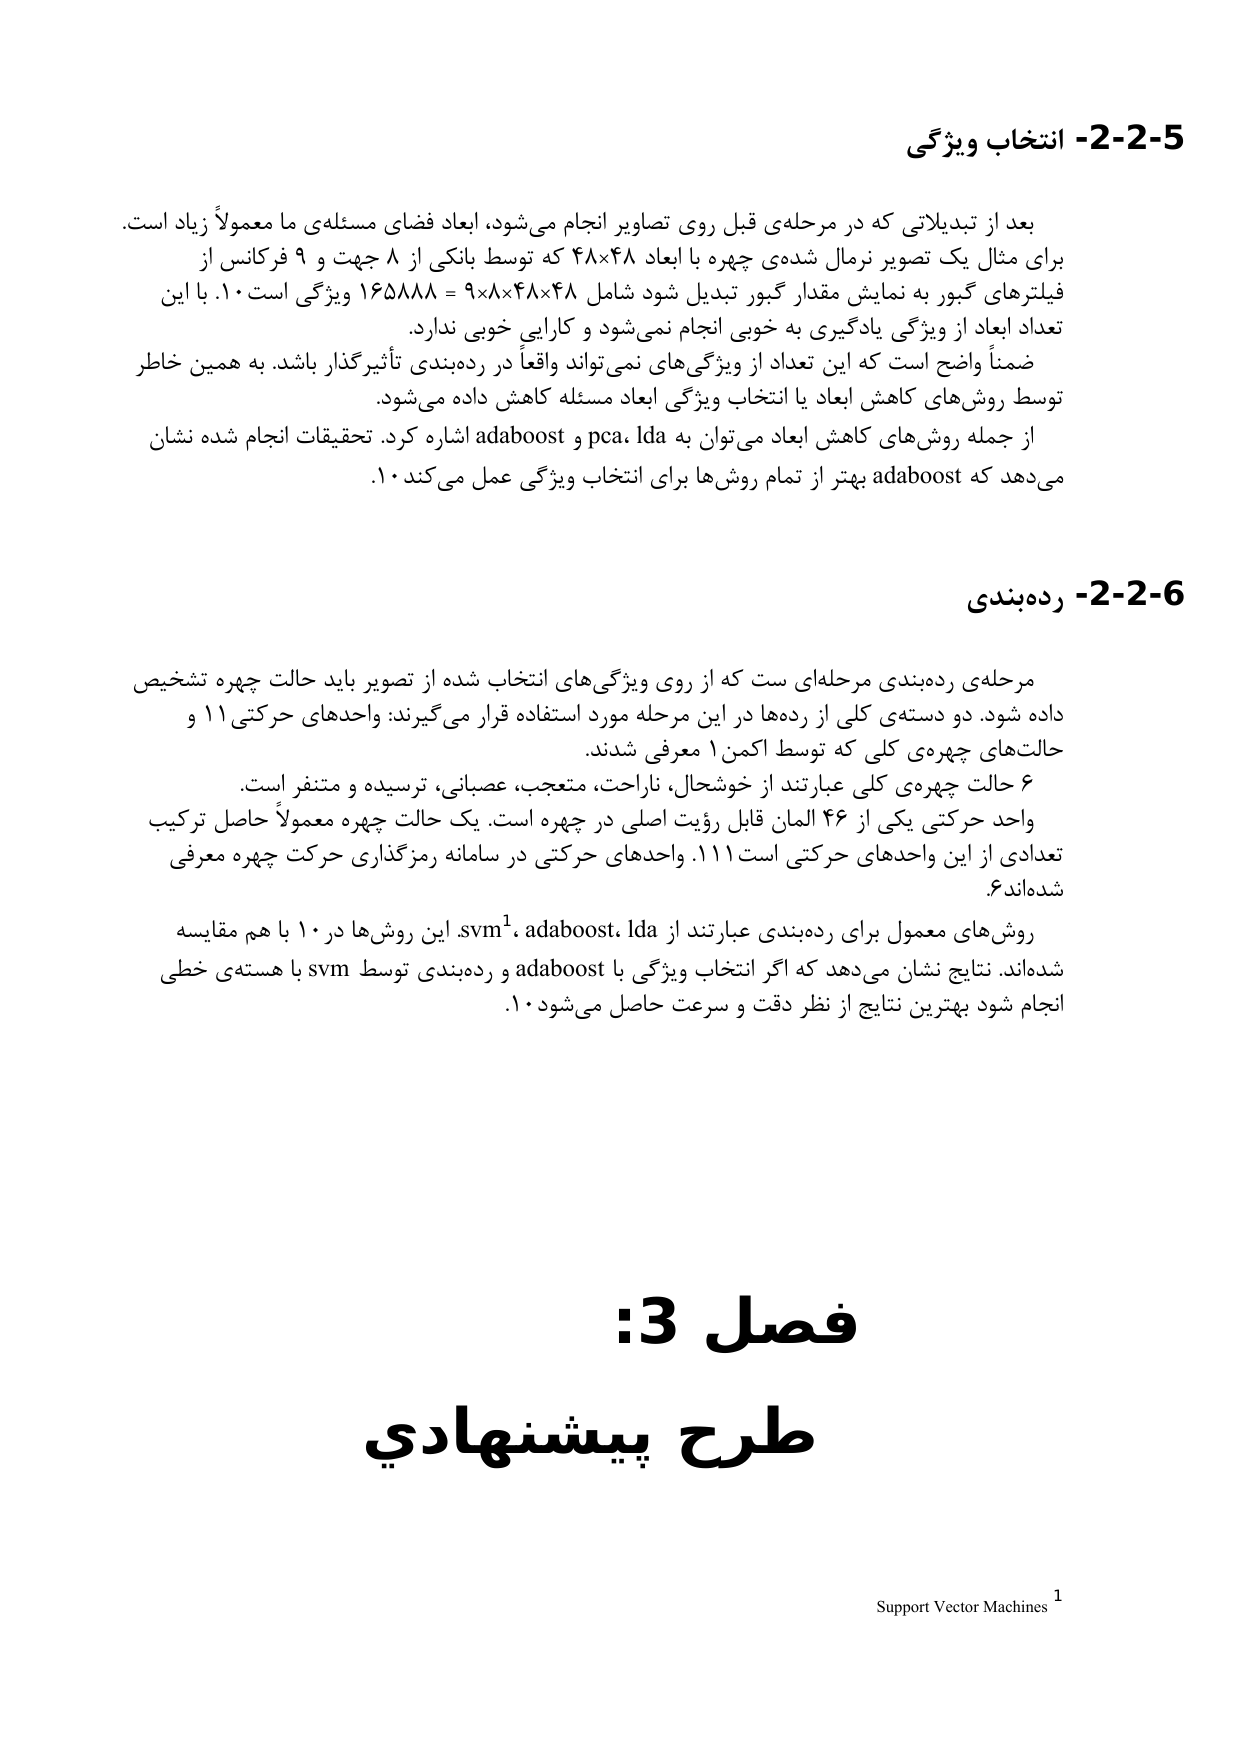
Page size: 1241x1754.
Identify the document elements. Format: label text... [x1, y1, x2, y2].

text انتخاب ویژگی [118, 118, 1063, 161]
text روش‌های معمول برای رده‌بندی عبارتند از svm، adaboost، lda. این روش‌ها در با هم مقایسه شده‌اند. نتایج نشان می‌دهد که اگر انتخاب ویژگی با adaboost و رده‌بندی توسط svm با هسته‌ی خطی انجام شود بهترین نتایج از نظر دقت و سرعت حاصل می‌شود. [118, 912, 1063, 1021]
text واحد حرکتی یکی از ۴۶ المان قابل رؤیت اصلی در چهره است. یک حالت چهره معمولاً حاصل ترکیب تعدادی از این واحد‌های حرکتی است. واحد‌های حرکتی در سامانه رمزگذاری حرکت چهره معرفی شده‌اند. [118, 807, 1063, 906]
text رده‌بندی [118, 575, 1063, 617]
text ۶ حالت چهره‌ی کلی عبارتند از خوشحال، ناراحت، متعجب، عصبانی، ترسیده و متنفر است. [118, 772, 1063, 801]
text بعد از تبدیلاتی که در مرحله‌ی قبل روی تصاویر انجام می‌شود، ابعاد فضای مسئله‌ی ما معمولاً زیاد است. برای مثال یک تصویر نرمال شده‌ی چهره با ابعاد ۴۸×۴۸ که توسط بانکی از ۸ جهت و ۹ فرکانس از فیلترهای گبور به نمایش مقدار گبور تبدیل شود شامل ۴۸×۴۸×۸×۹ = ۱۶۵۸۸۸ ویژگی است. با این تعداد ابعاد از ویژگی یادگیری به خوبی انجام نمی‌شود و کارایی خوبی ندارد. [118, 211, 1063, 345]
text ضمناً واضح است که این تعداد از ویژگی‌های نمی‌تواند واقعاً در رده‌بندی تأثیرگذار باشد. به همین خاطر توسط روش‌های کاهش ابعاد یا انتخاب ویژگی ابعاد مسئله کاهش داده می‌شود. [118, 351, 1063, 415]
text مرحله‌ی رده‌بندی مرحله‌ای ست که از روی ویژگی‌های انتخاب شده از تصویر باید حالت چهره تشخیص داده شود. دو دسته‌ی کلی از رده‌ها در این مرحله مورد استفاده قرار می‌گیرند: واحد‌های حرکتی و حالت‌های چهره‌ی کلی که توسط اکمن معرفی شدند. [118, 667, 1063, 766]
text طرح پيشنهادي [118, 1286, 1063, 1468]
text از جمله روش‌های کاهش ابعاد می‌توان به pca، lda و adaboost اشاره کرد. تحقیقات انجام شده نشان می‌دهد که adaboost بهتر از تمام روش‌ها برای انتخاب ویژگی عمل می‌کند. [118, 421, 1063, 493]
